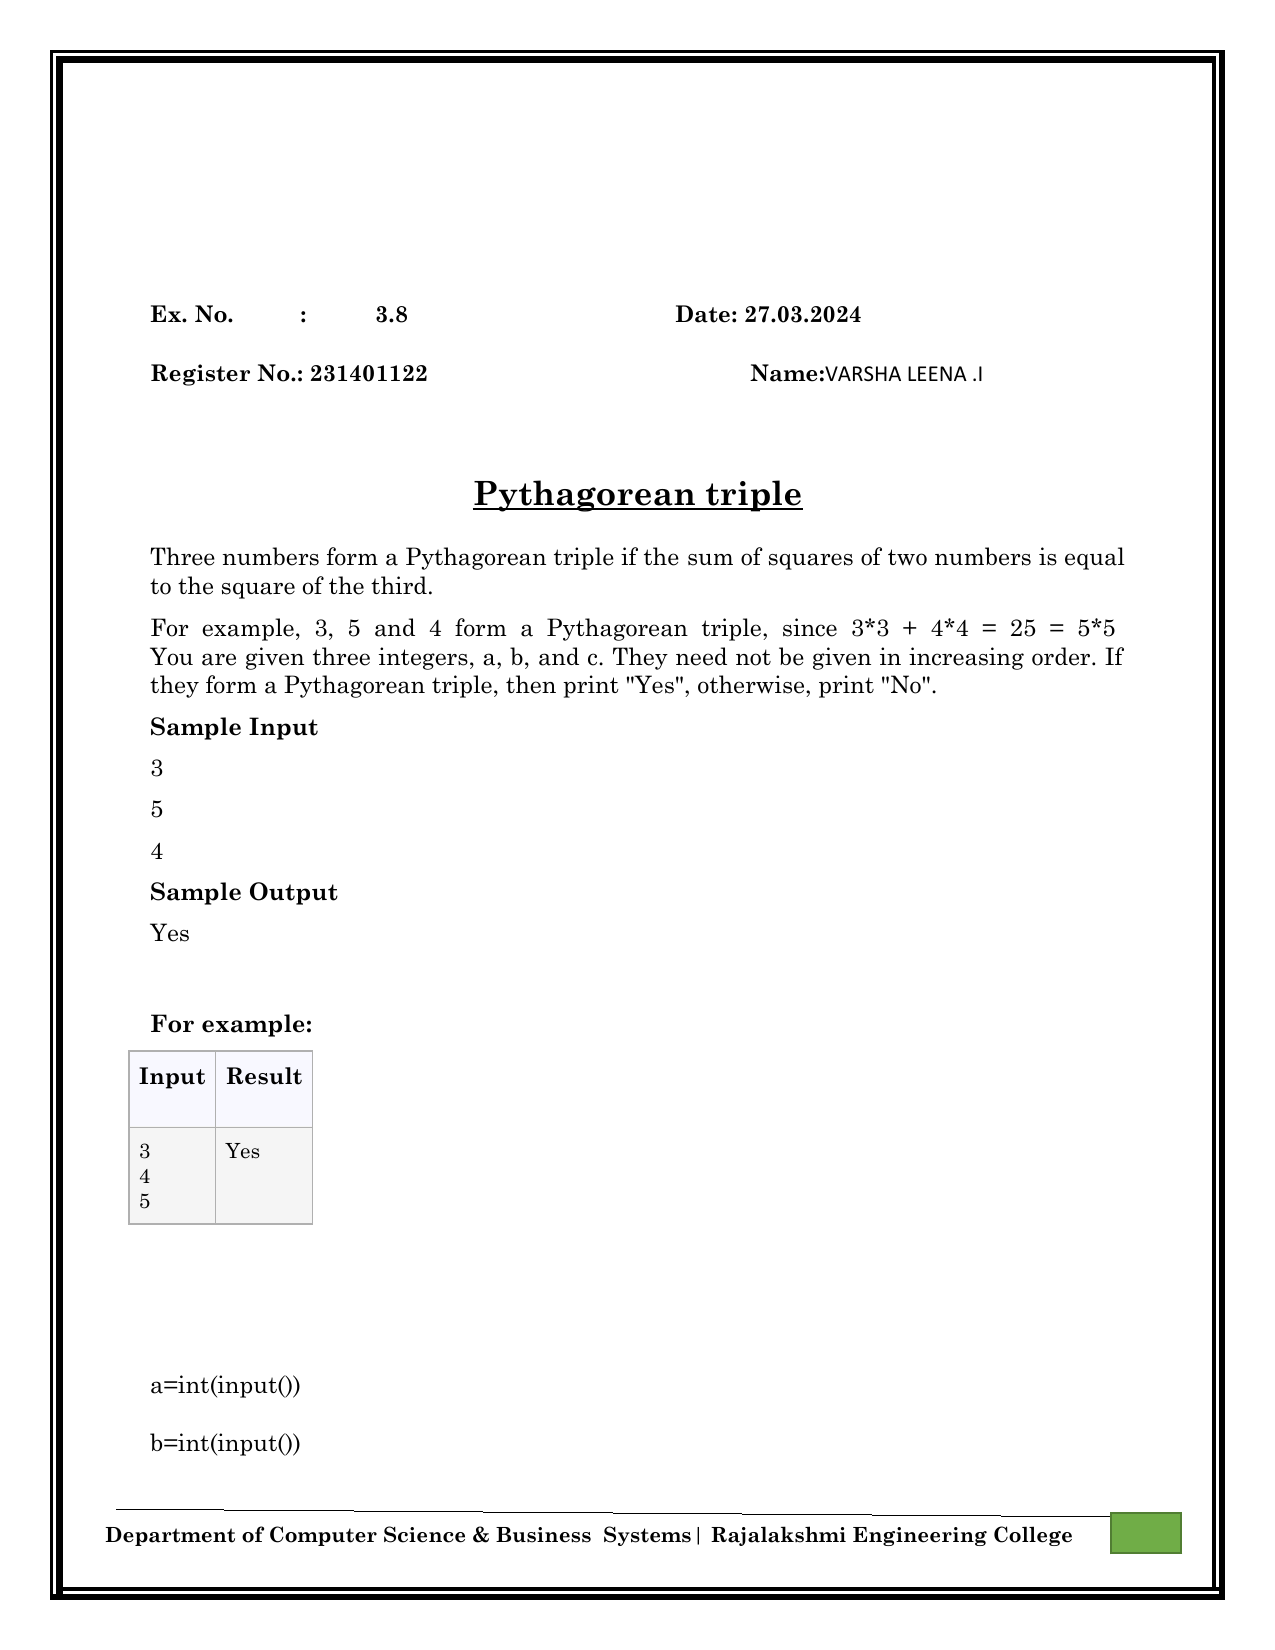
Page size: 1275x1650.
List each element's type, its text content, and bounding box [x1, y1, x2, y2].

text For example, 3, 5 and 4 form a Pythagorean triple, since 3*3 + 4*4 = 25 = 5*5 You are given three integers, a, b, and c. They need not be given in increasing order. If they form a Pythagorean triple, then print "Yes", otherwise, print "No". [150, 612, 1125, 699]
text 4 [150, 836, 1125, 864]
text 3 [150, 753, 1125, 782]
text Register No.: 231401122 Name:VARSHA LEENA .I [150, 359, 1125, 387]
table_cell 3 4 5 [130, 1128, 215, 1223]
text b=int(input()) [150, 1428, 1125, 1457]
text Yes [150, 918, 1125, 947]
text 5 [150, 794, 1125, 823]
text a=int(input()) [150, 1370, 1125, 1399]
table_header Input [130, 1052, 215, 1126]
table_cell Yes [216, 1128, 312, 1223]
text For example: [150, 1009, 1125, 1038]
text Pythagorean triple [150, 473, 1125, 513]
text Ex. No. : 3.8 Date: 27.03.2024 [150, 300, 1125, 327]
table_header Result [216, 1052, 312, 1126]
text Sample Input [150, 711, 1125, 740]
text Three numbers form a Pythagorean triple if the sum of squares of two numbers is equal to the square of the third. [150, 542, 1125, 600]
text Sample Output [150, 877, 1125, 906]
